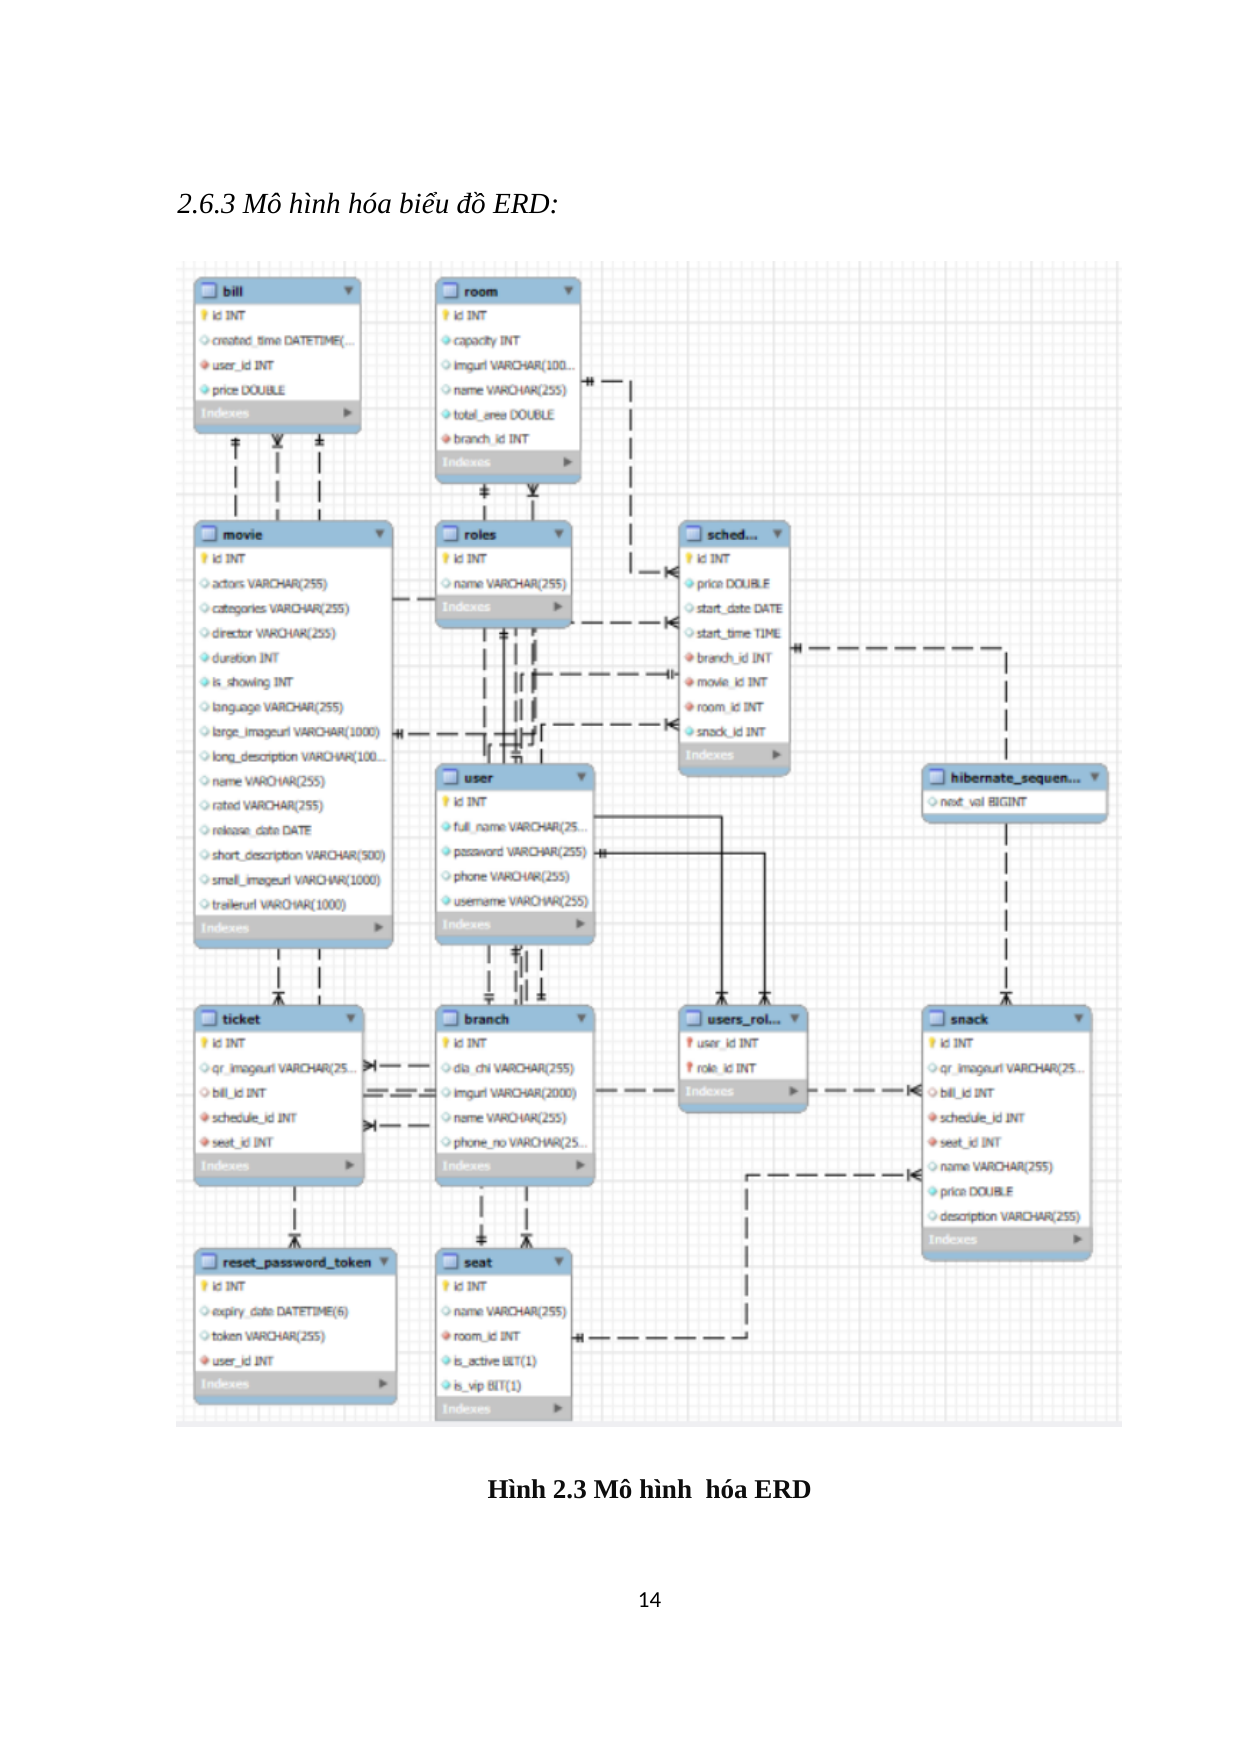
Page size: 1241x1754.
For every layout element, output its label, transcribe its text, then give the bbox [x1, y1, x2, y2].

subtitle 2.6.3 Mô hình hóa biểu đồ ERD: [177, 187, 1122, 220]
picture [176, 261, 1122, 1427]
text Hình 2.3 Mô hình hóa ERD [177, 1473, 1122, 1504]
